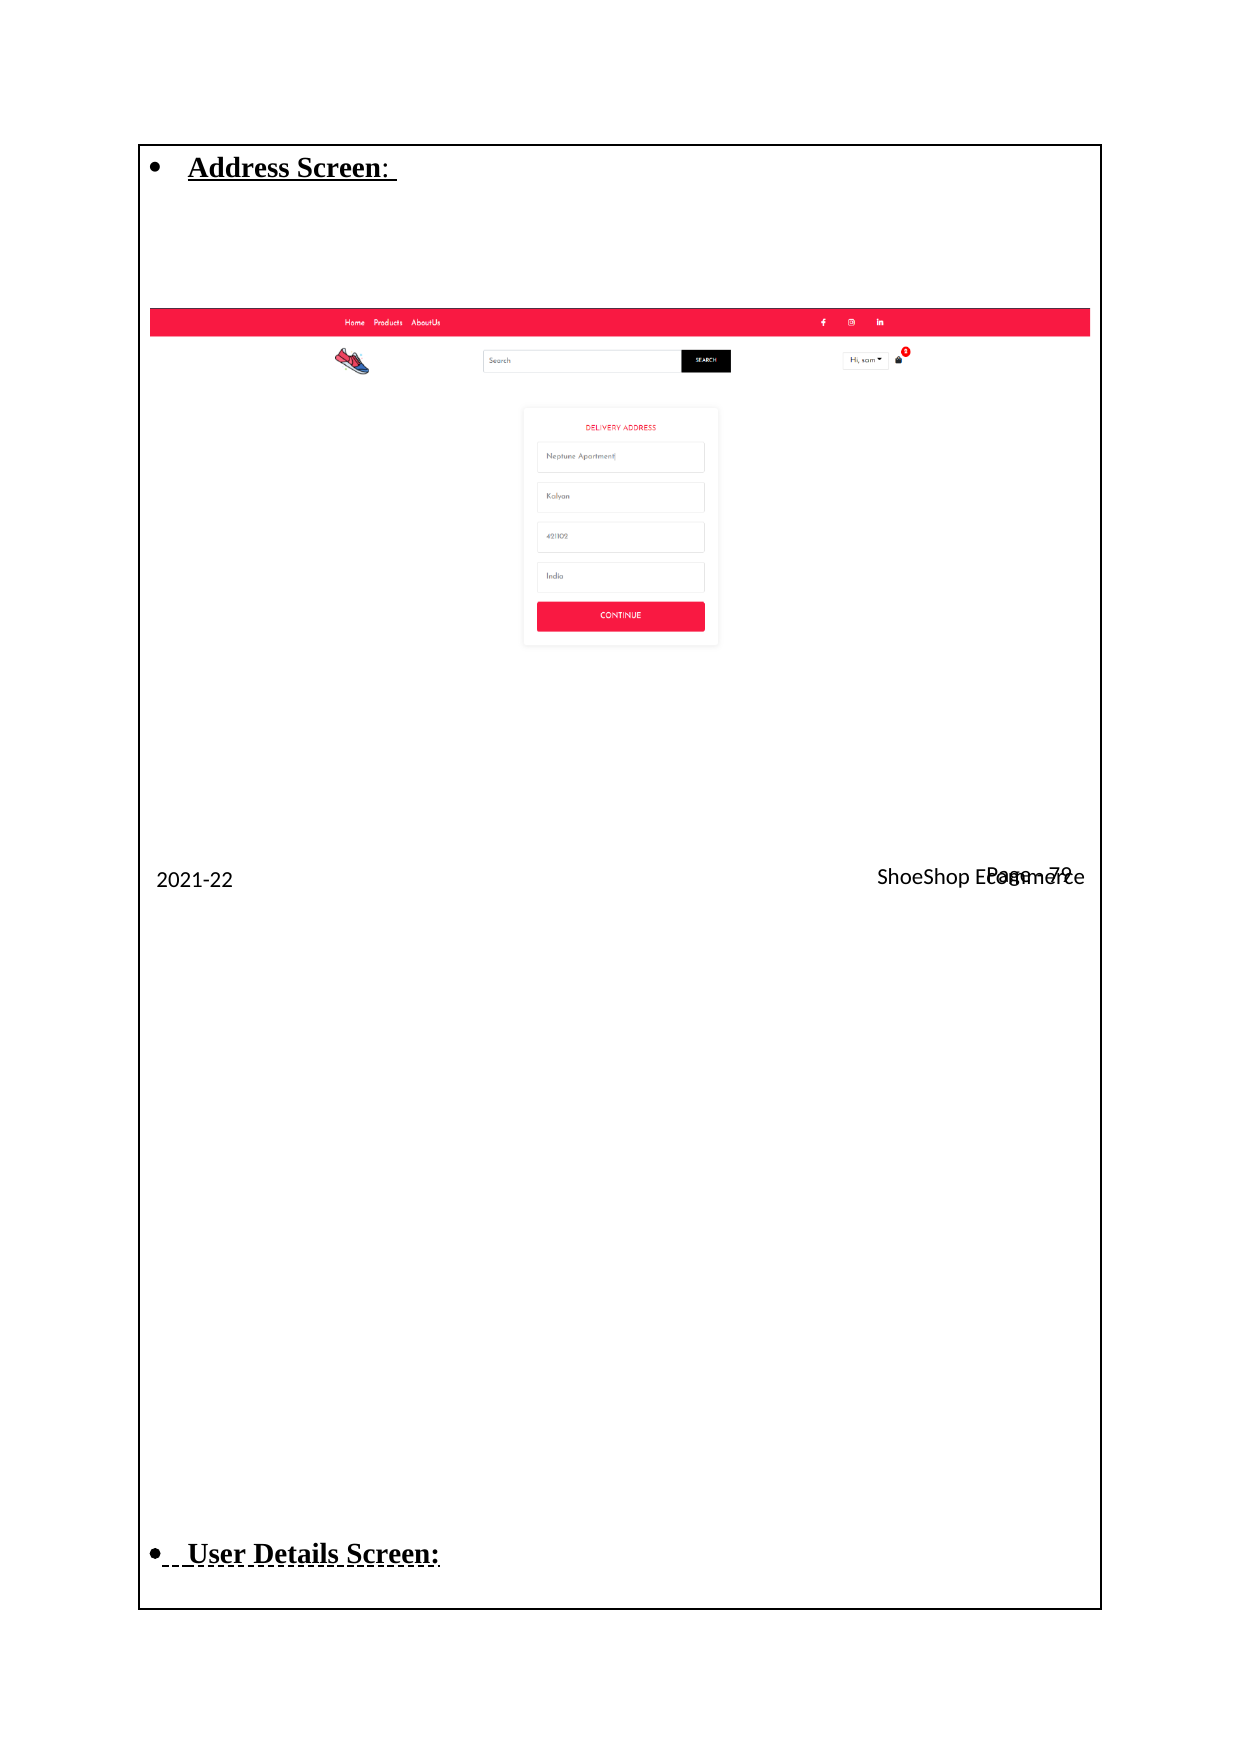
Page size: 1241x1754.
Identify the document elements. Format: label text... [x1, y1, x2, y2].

picture [150, 308, 1091, 784]
list Address Screen: [150, 150, 1090, 184]
list User Details Screen: [150, 1536, 1090, 1570]
